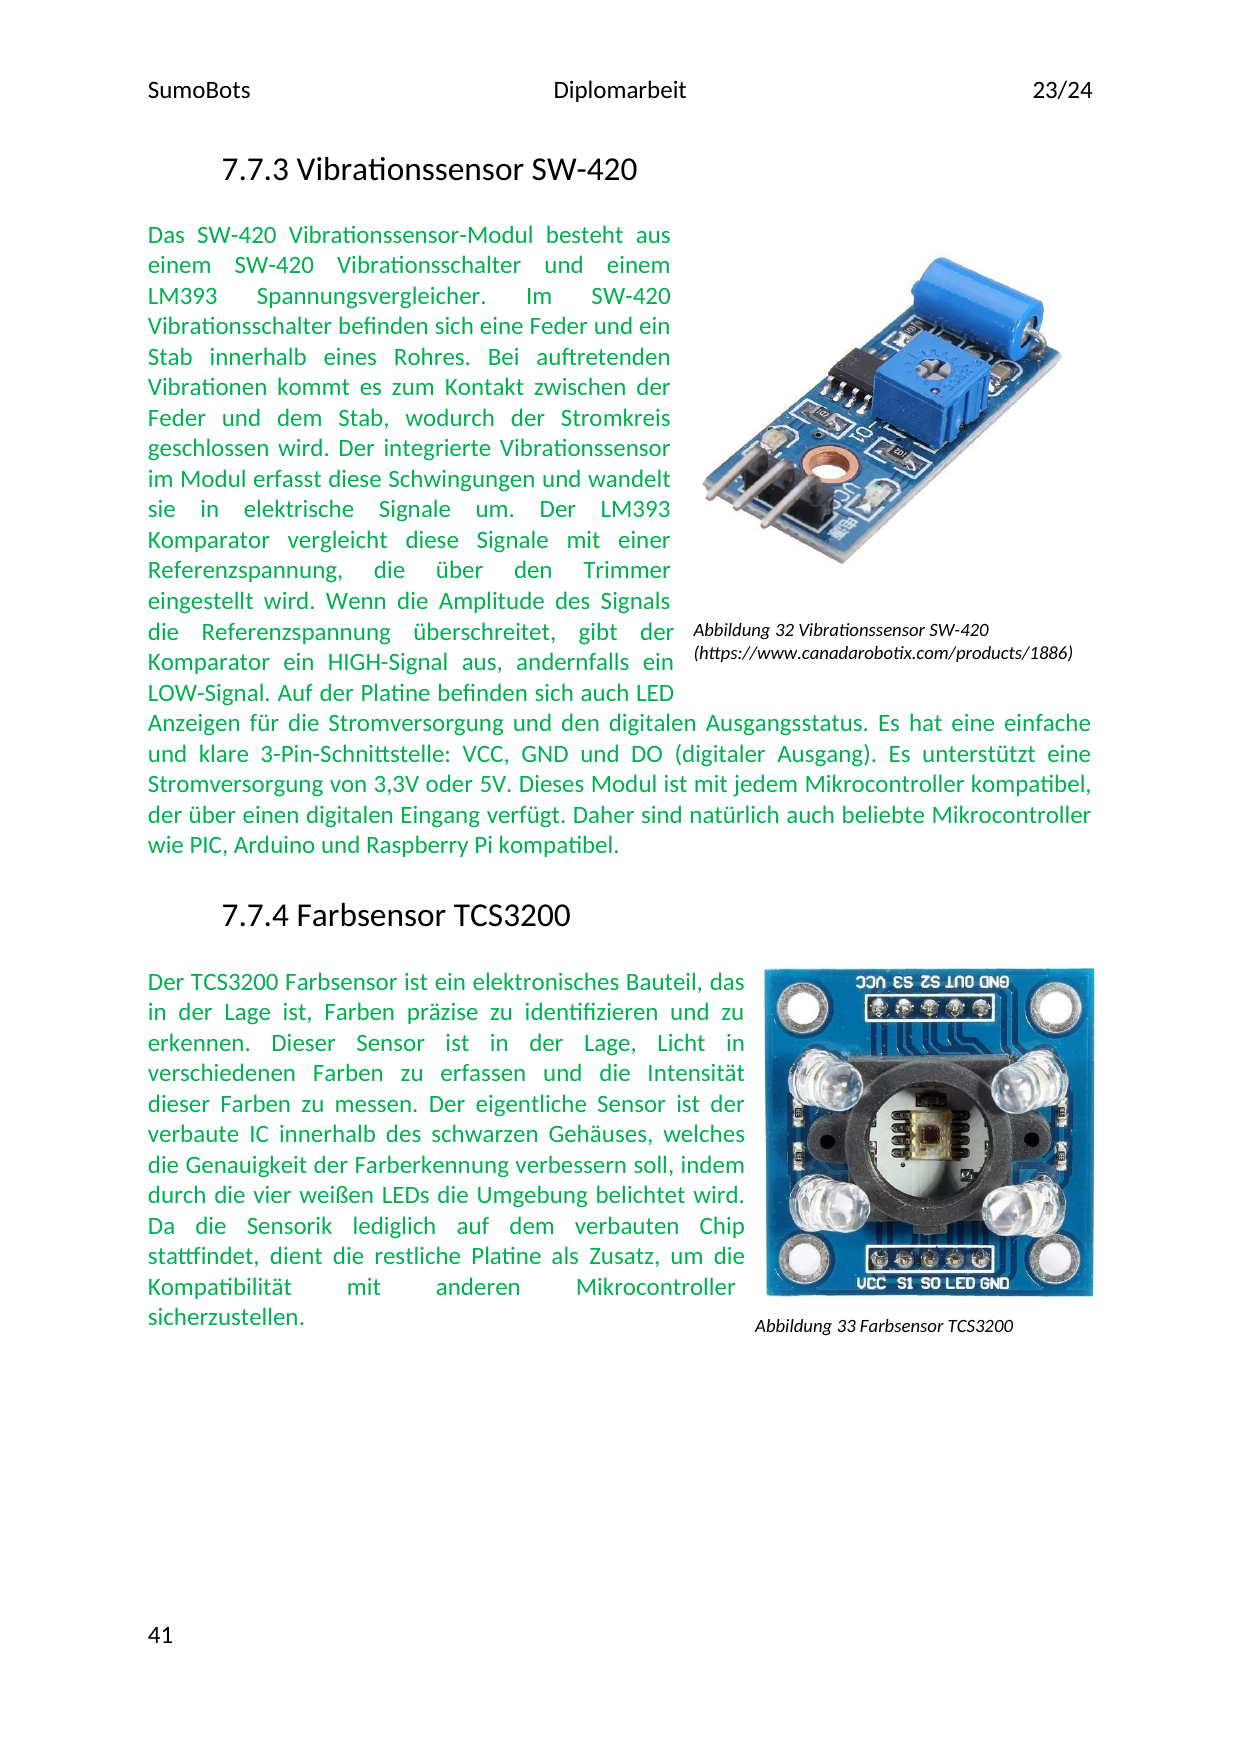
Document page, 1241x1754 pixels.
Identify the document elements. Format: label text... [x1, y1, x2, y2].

picture [764, 968, 1095, 1297]
picture [671, 212, 1092, 616]
subtitle Farbsensor TCS3200 [221, 894, 1093, 935]
subtitle Vibrationssensor SW-420 [221, 148, 1093, 188]
